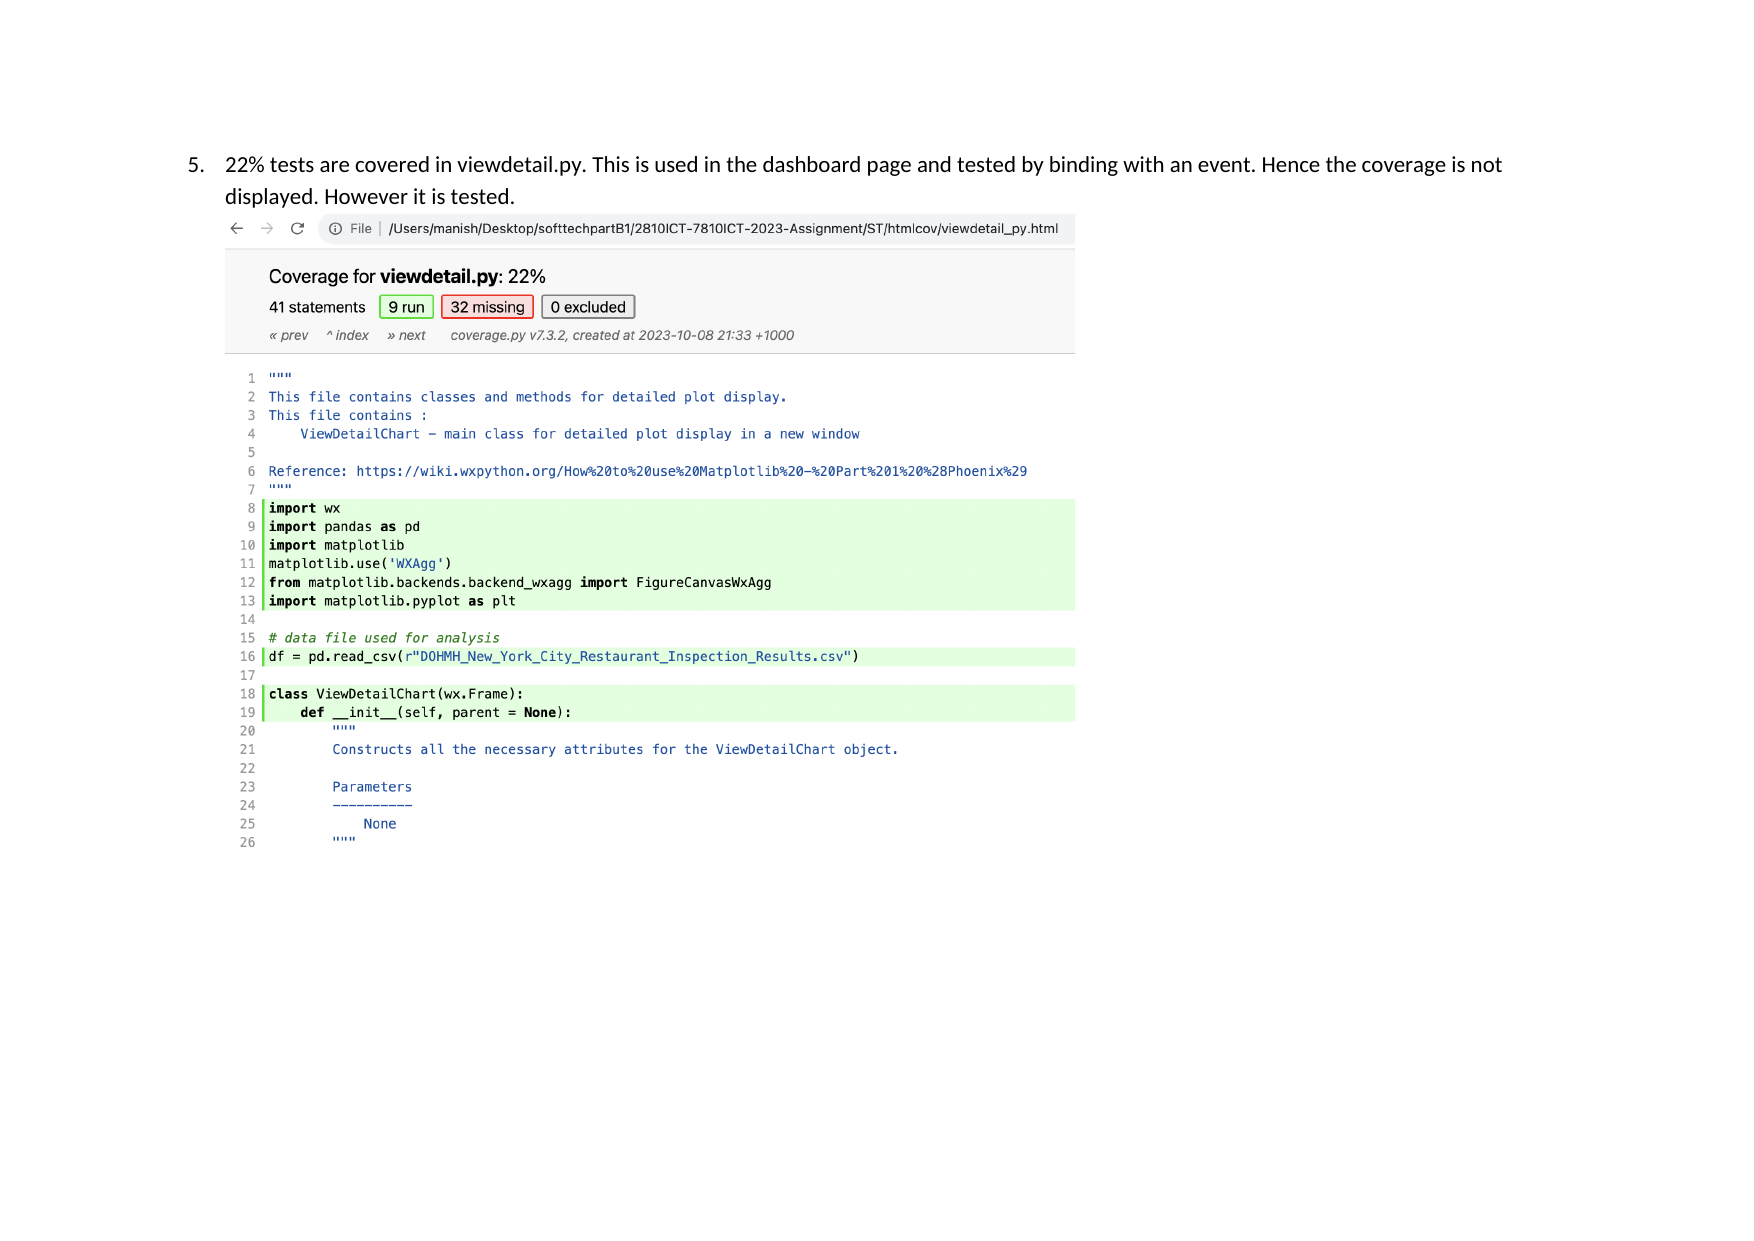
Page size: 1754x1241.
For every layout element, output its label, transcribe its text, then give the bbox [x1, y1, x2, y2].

picture [225, 214, 1075, 848]
list 22% tests are covered in viewdetail.py. This is used in the dashboard page and tested by binding with an event. Hence the coverage is not displayed. However it is tested. [187, 150, 1604, 210]
